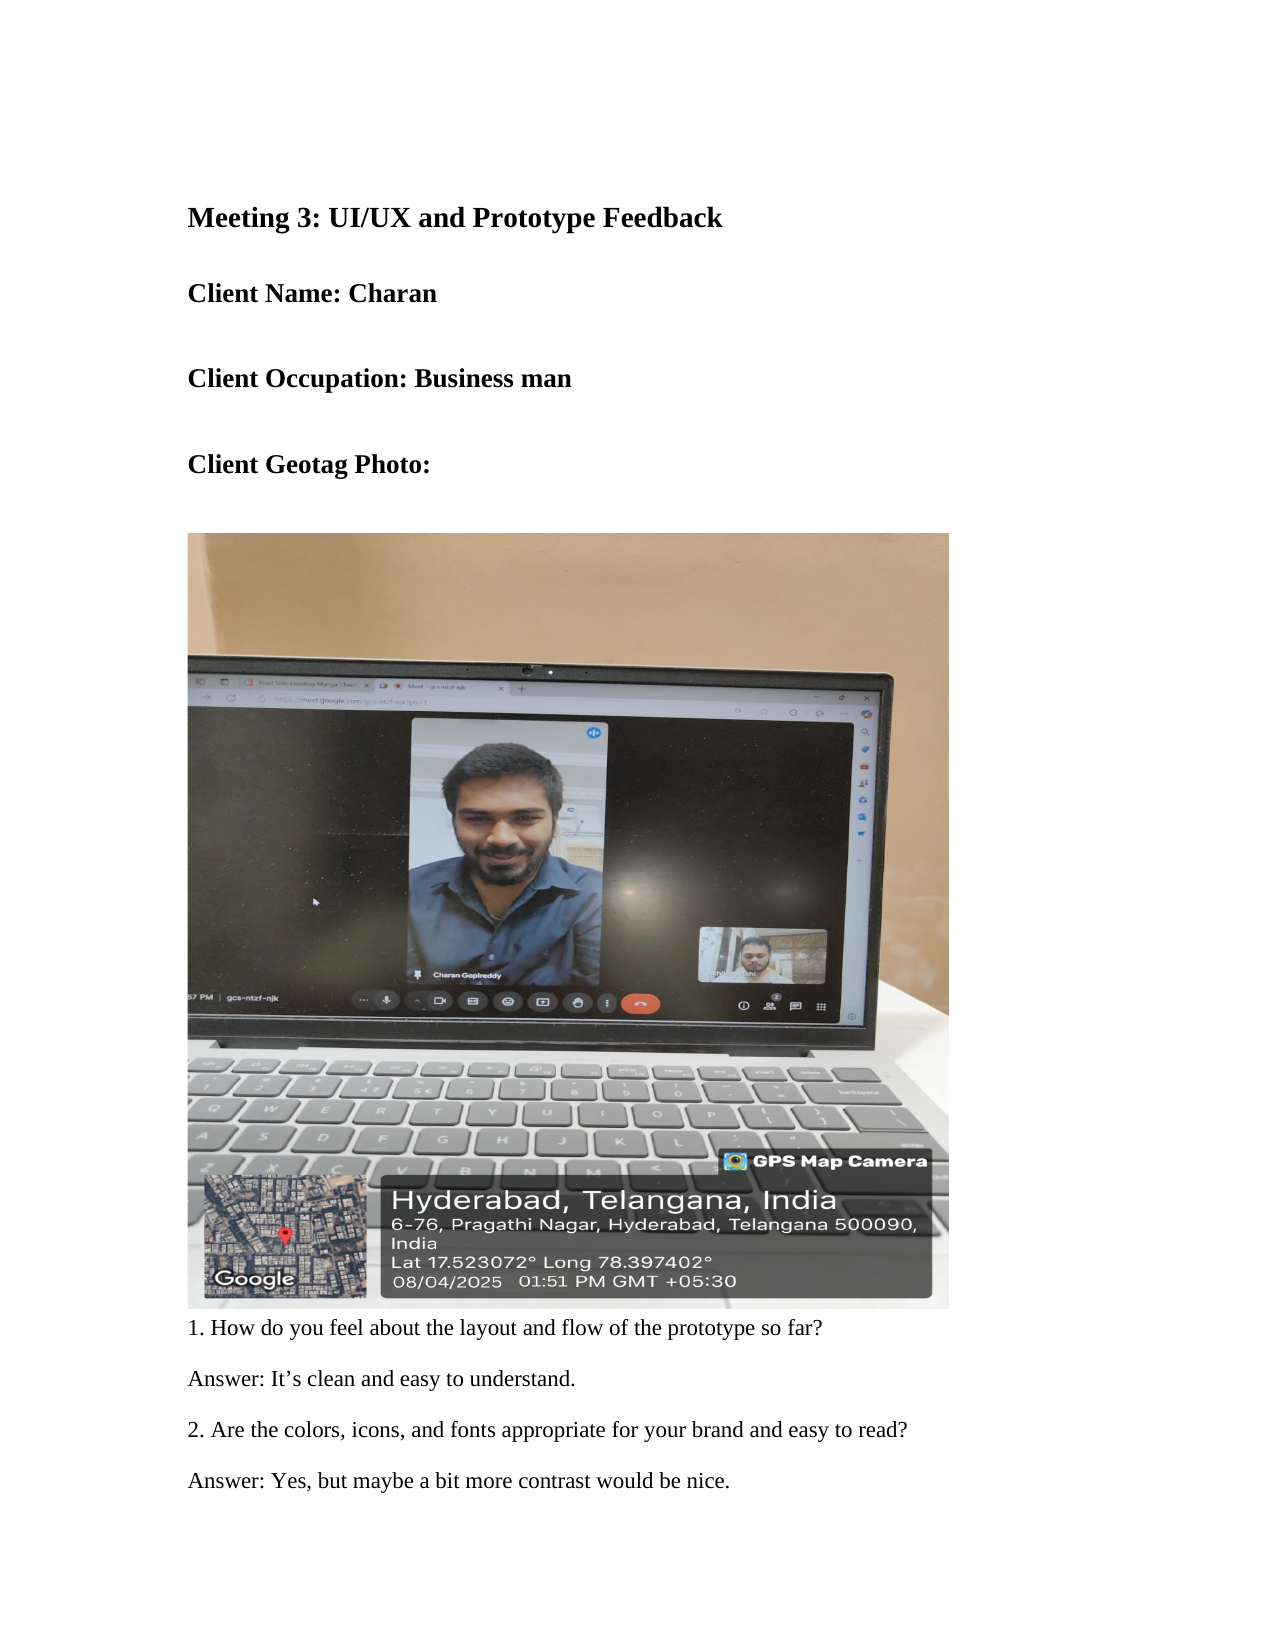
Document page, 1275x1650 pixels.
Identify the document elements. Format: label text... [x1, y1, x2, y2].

text Answer: Yes, but maybe a bit more contrast would be nice. [187, 1467, 1087, 1494]
picture [187, 533, 949, 1309]
subtitle Client Occupation: Business man [187, 362, 1087, 393]
subtitle Meeting 3: UI/UX and Prototype Feedback Client Name: Charan [187, 200, 1087, 308]
list 2. Are the colors, icons, and fonts appropriate for your brand and easy to read? [187, 1416, 1087, 1443]
text Answer: It’s clean and easy to understand. [187, 1365, 1087, 1392]
list 1. How do you feel about the layout and flow of the prototype so far? [187, 1314, 1087, 1341]
subtitle Client Geotag Photo: [187, 448, 1087, 479]
